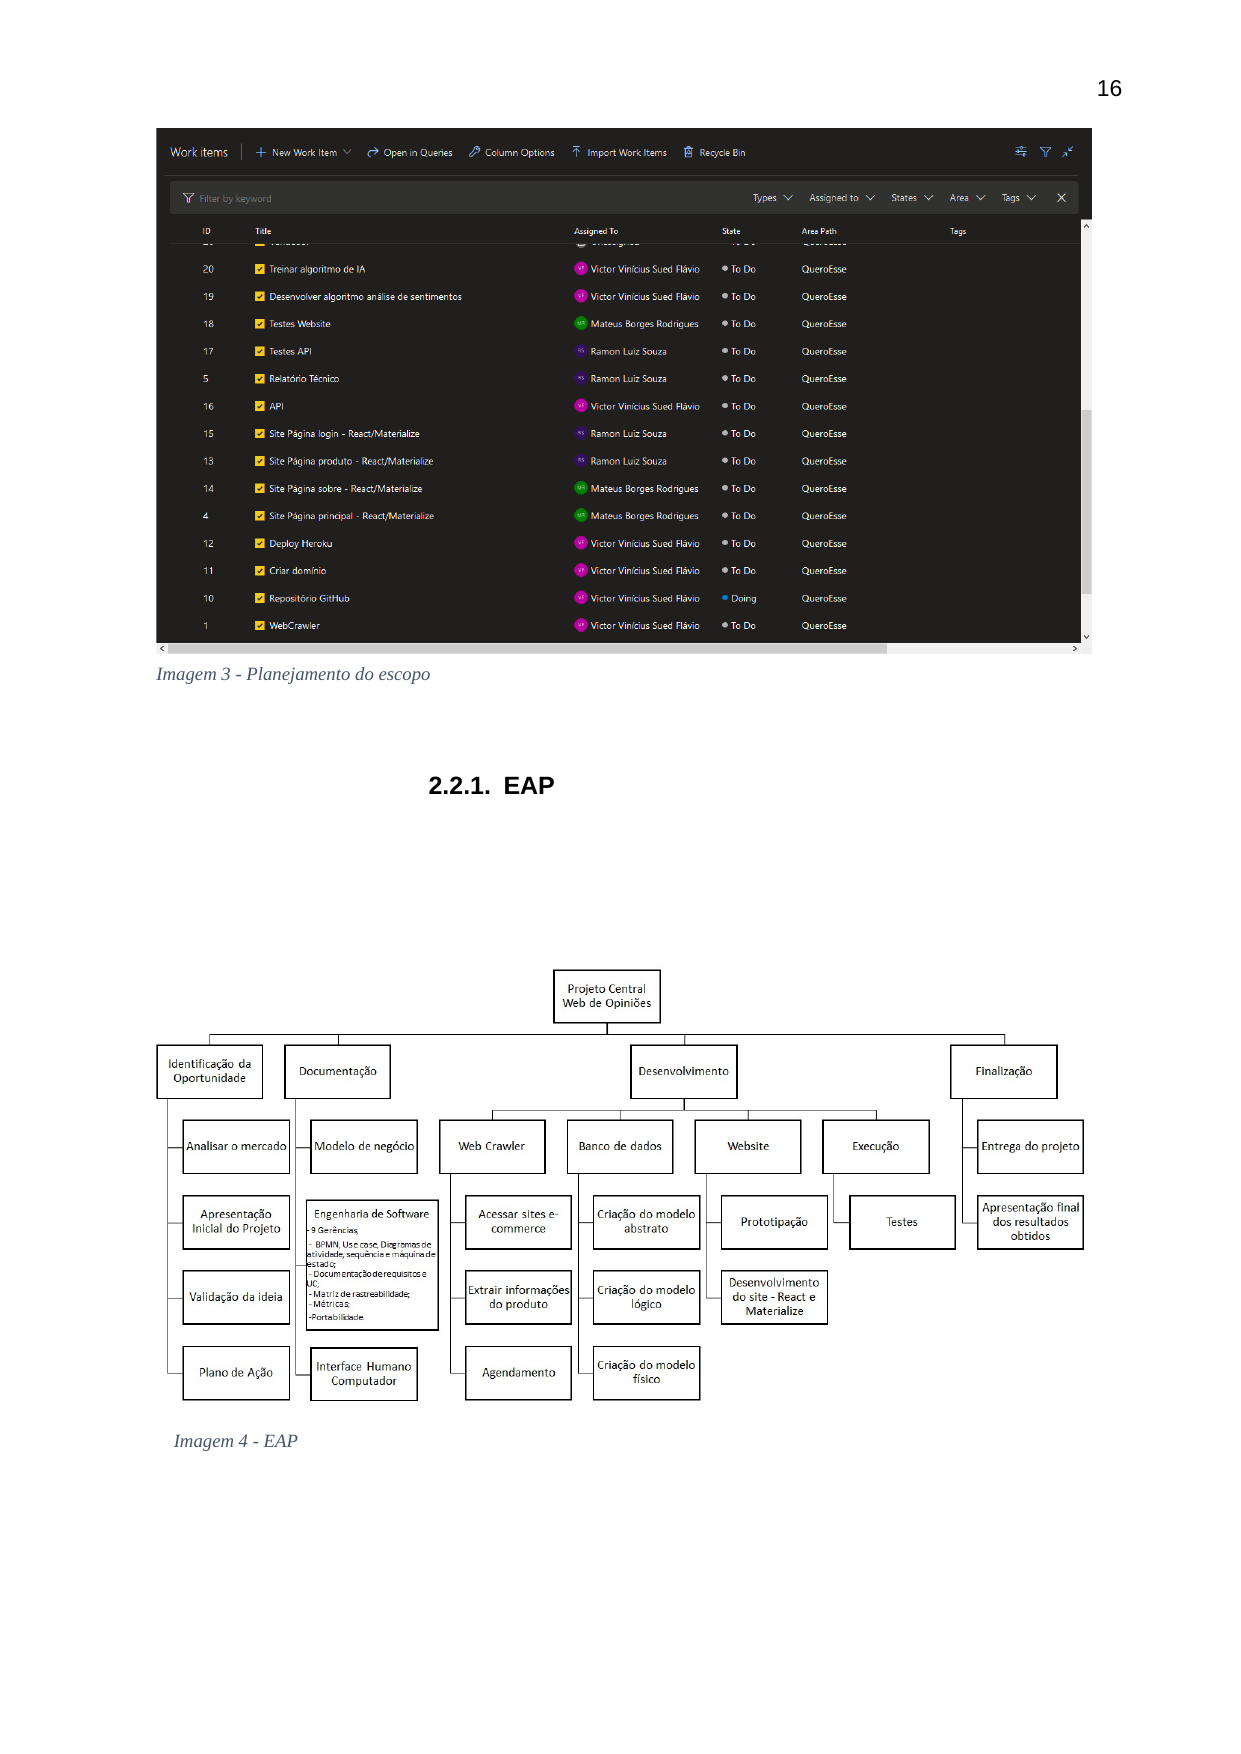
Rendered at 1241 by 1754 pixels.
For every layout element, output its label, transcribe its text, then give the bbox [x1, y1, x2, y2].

picture [156, 928, 1091, 1442]
text EAP [428, 771, 1122, 800]
picture [156, 128, 1092, 654]
